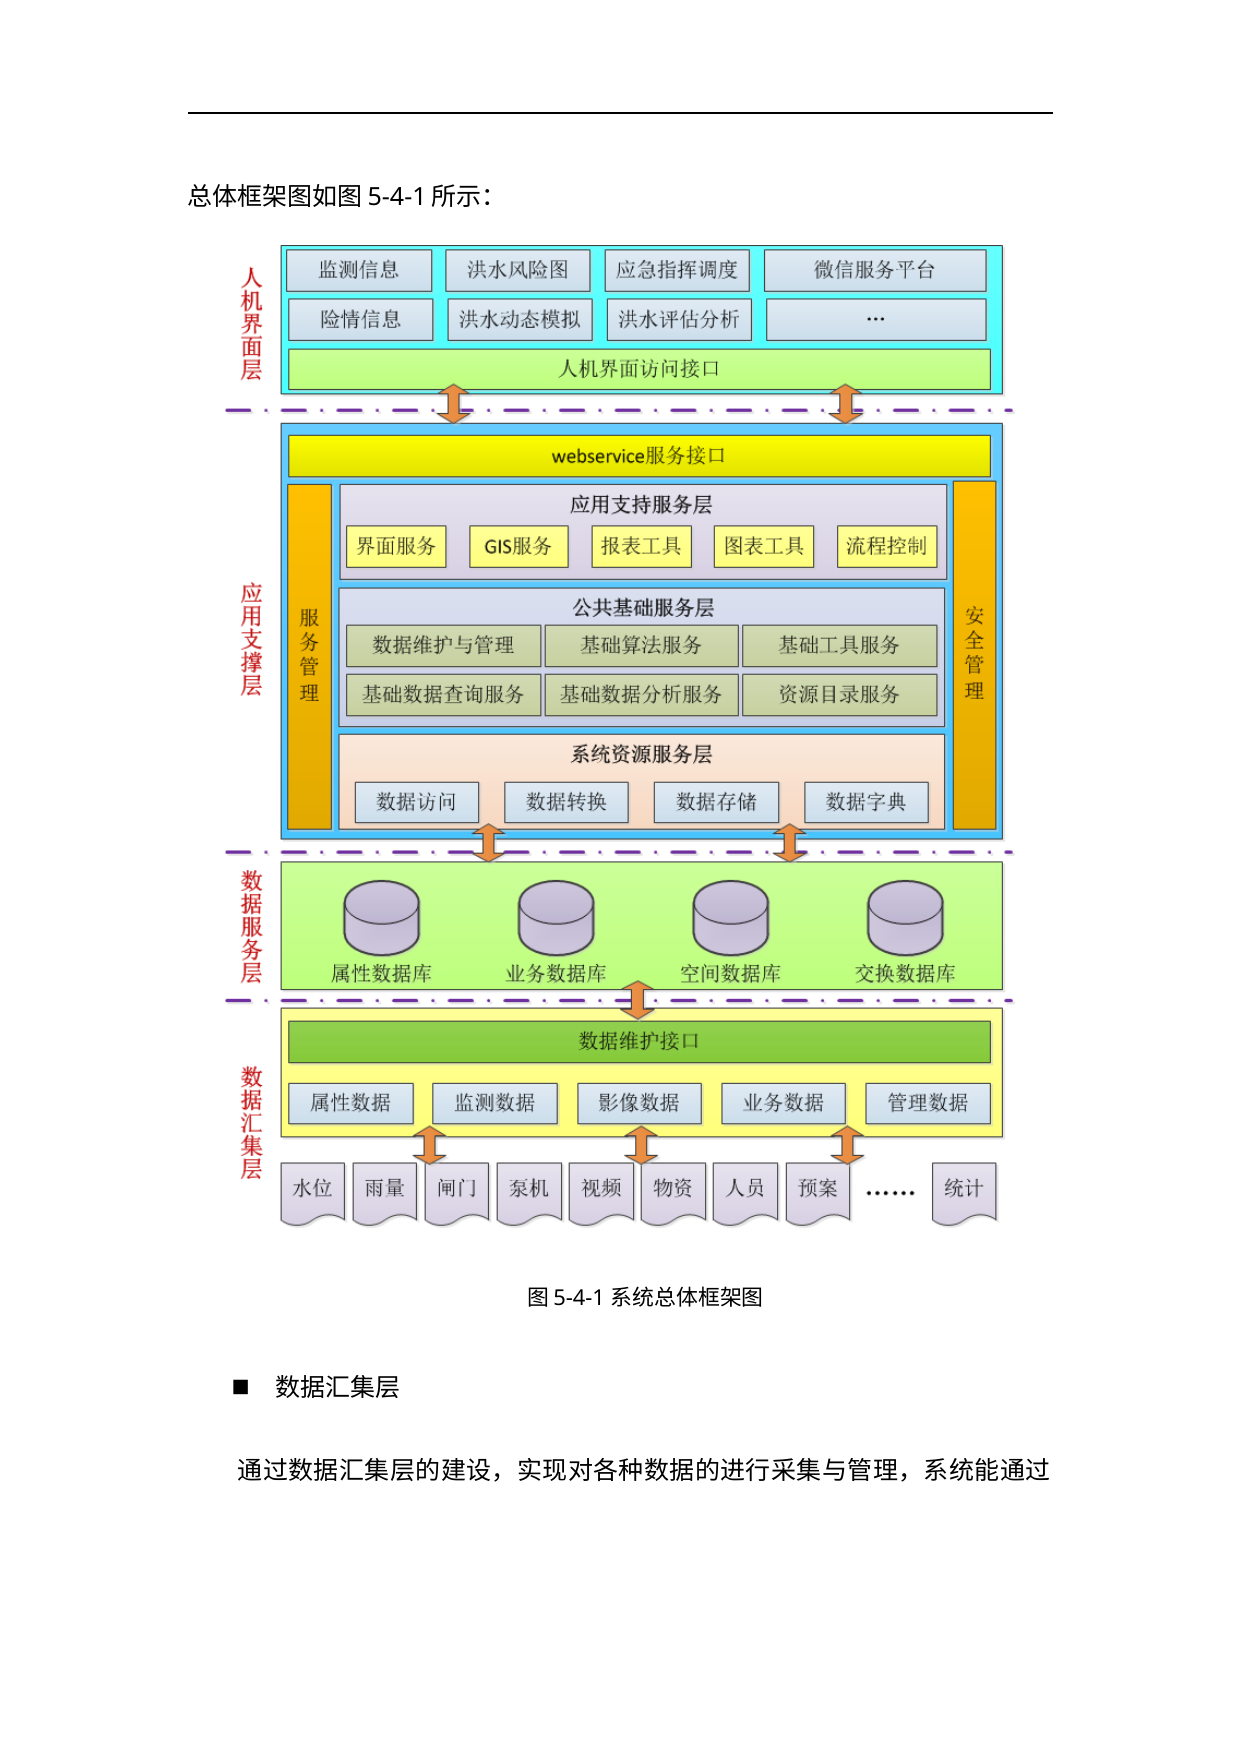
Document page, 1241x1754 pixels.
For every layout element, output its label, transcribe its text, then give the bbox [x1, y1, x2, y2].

text 图5-4-1 系统总体框架图 [187, 1279, 1053, 1312]
list 数据汇集层 [231, 1353, 1053, 1418]
picture [225, 245, 1015, 1228]
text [187, 162, 1053, 227]
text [187, 1436, 1053, 1501]
